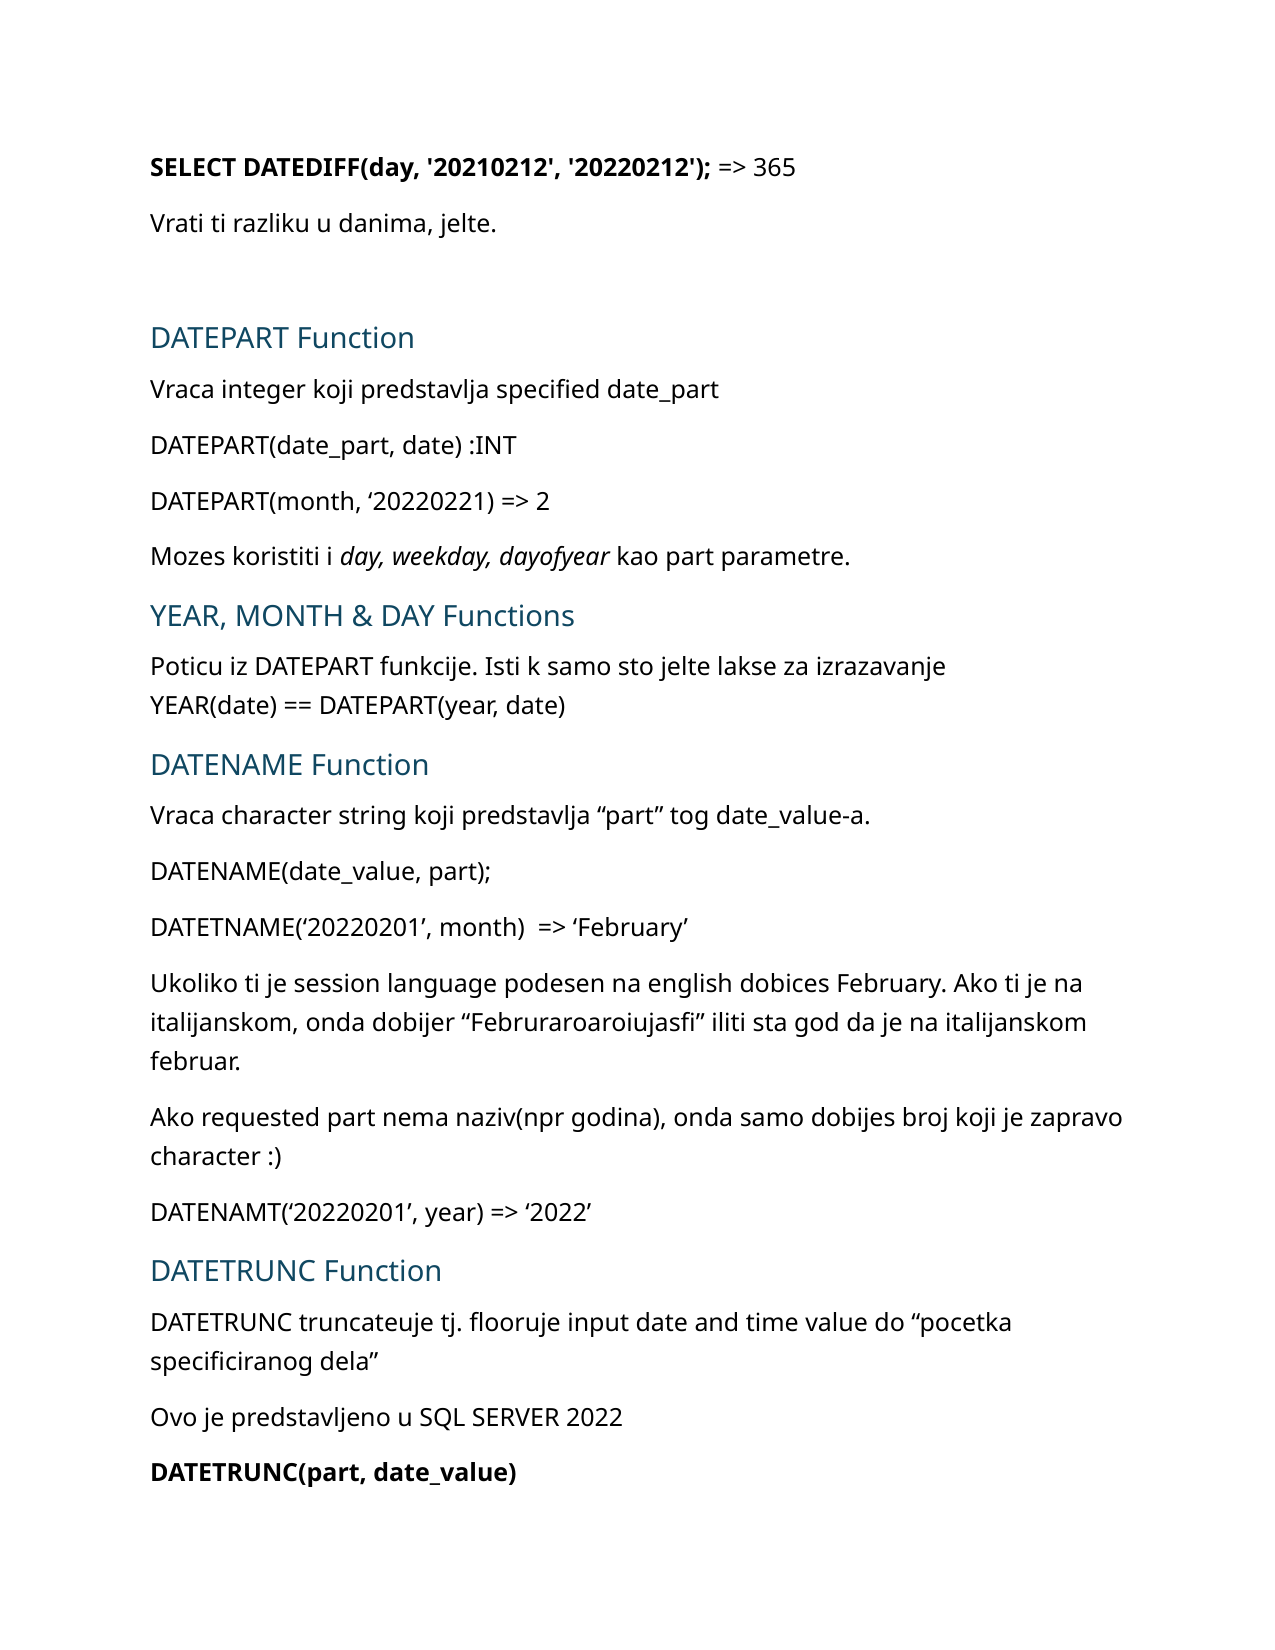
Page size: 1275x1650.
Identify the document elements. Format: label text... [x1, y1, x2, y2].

subtitle DATENAME Function [150, 744, 1125, 783]
text DATEPART(month, ‘20220221) => 2 [150, 483, 1125, 517]
text DATETNAME(‘20220201’, month) => ‘February’ [150, 909, 1125, 943]
text Ukoliko ti je session language podesen na english dobices February. Ako ti je na italijanskom, onda dobijer “Februraroaroiujasfi” iliti sta god da je na italijanskom februar. [150, 965, 1125, 1078]
text DATETRUNC(part, date_value) [150, 1455, 1125, 1489]
subtitle YEAR, MONTH & DAY Functions [150, 595, 1125, 634]
text DATETRUNC truncateuje tj. flooruje input date and time value do “pocetka specificiranog dela” [150, 1304, 1125, 1377]
text DATEPART(date_part, date) :INT [150, 427, 1125, 461]
subtitle DATETRUNC Function [150, 1250, 1125, 1290]
text Vraca integer koji predstavlja specified date_part [150, 371, 1125, 406]
text Ako requested part nema naziv(npr godina), onda samo dobijes broj koji je zapravo character :) [150, 1099, 1125, 1173]
text DATENAMT(‘20220201’, year) => ‘2022’ [150, 1194, 1125, 1228]
text DATENAME(date_value, part); [150, 853, 1125, 888]
subtitle DATEPART Function [150, 317, 1125, 357]
text Vrati ti razliku u danima, jelte. [150, 206, 1125, 240]
text Mozes koristiti i day, weekday, dayofyear kao part parametre. [150, 539, 1125, 573]
text Vraca character string koji predstavlja “part” tog date_value-a. [150, 798, 1125, 832]
text SELECT DATEDIFF(day, '20210212', '20220212'); => 365 [150, 150, 1125, 184]
text Poticu iz DATEPART funkcije. Isti k samo sto jelte lakse za izrazavanje YEAR(date) == DATEPART(year, date) [150, 649, 1125, 722]
text Ovo je predstavljeno u SQL SERVER 2022 [150, 1399, 1125, 1433]
